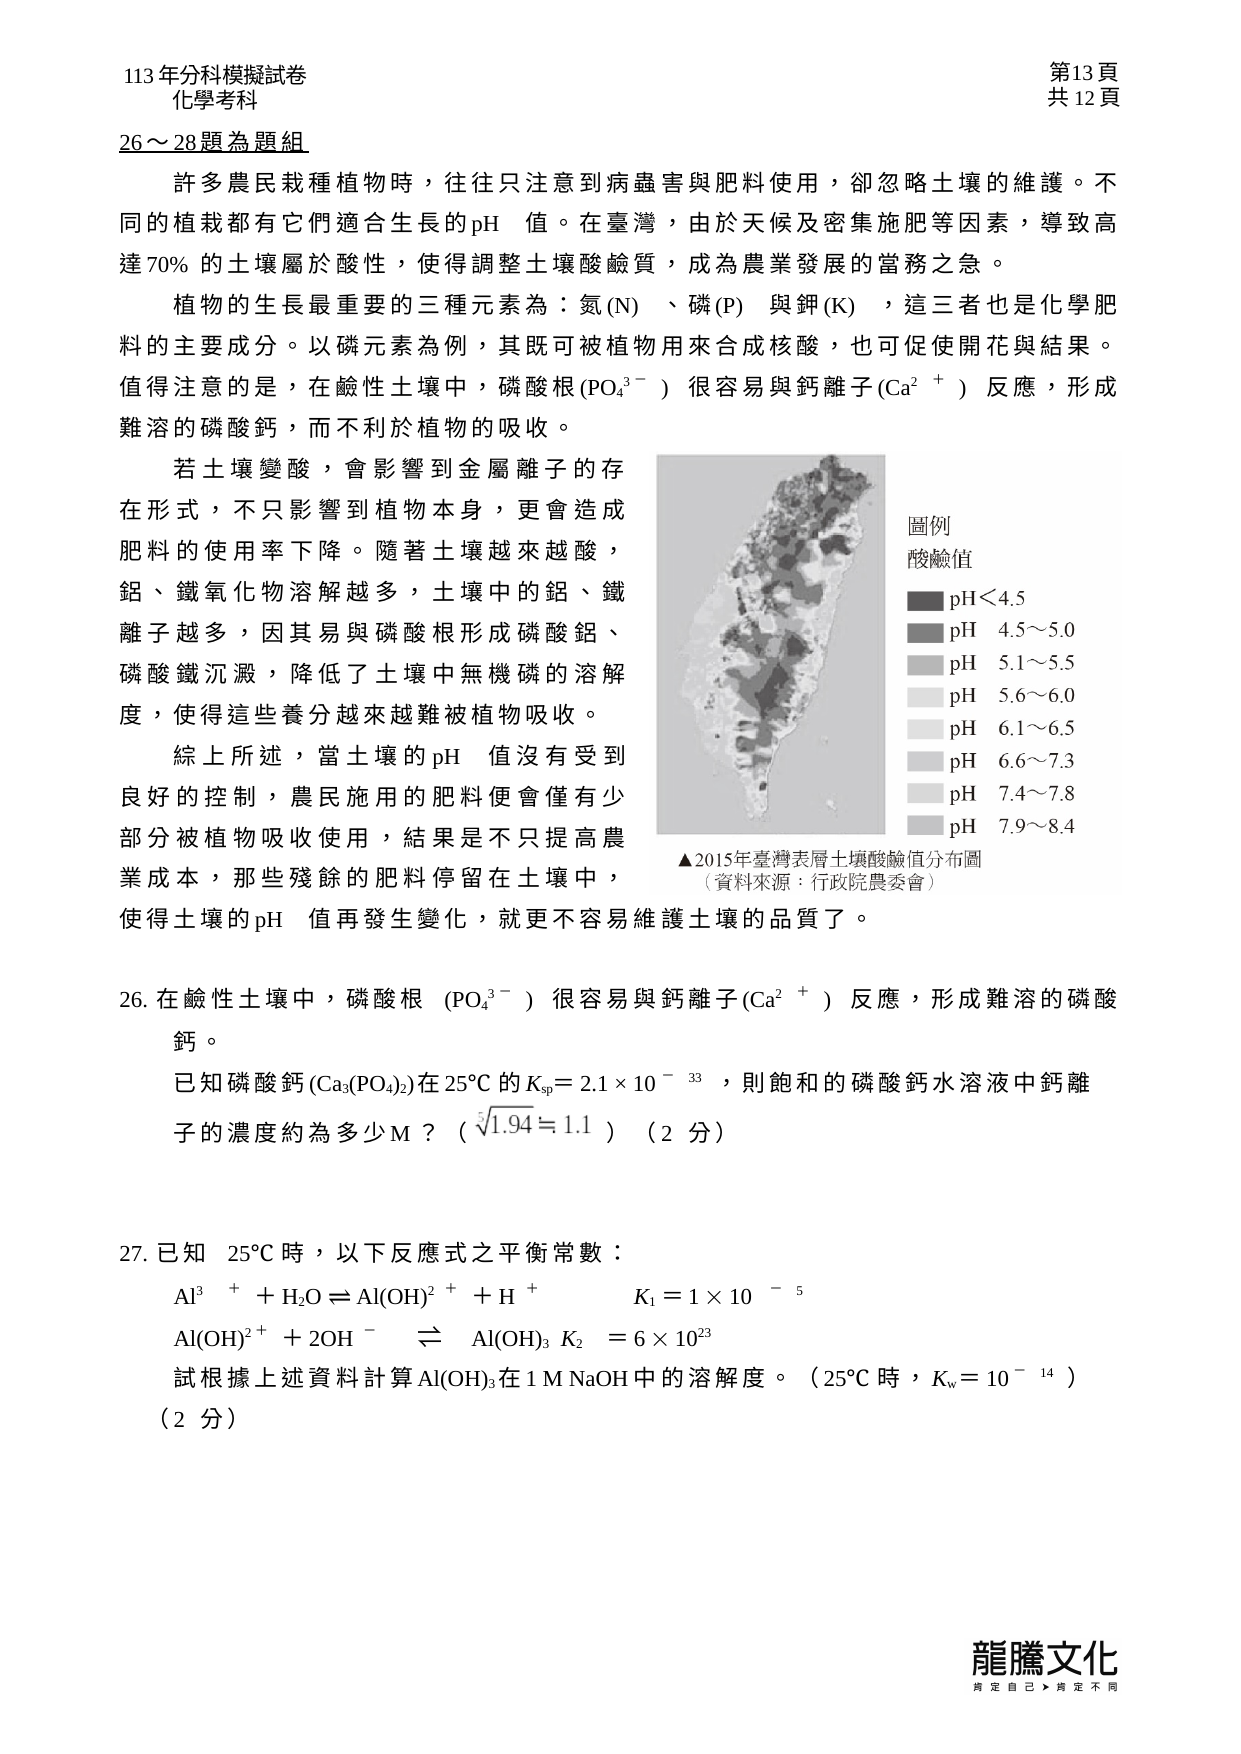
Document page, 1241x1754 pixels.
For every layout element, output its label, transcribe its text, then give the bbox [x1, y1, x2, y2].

text 27. 已知25℃時，以下反應式之平衡常數： [119, 1233, 1121, 1274]
text 綜上所述，當土壤的pH值沒有受到良好的控制，農民施用的肥料便會僅有少部分被植物吸收使用，結果是不只提高農業成本，那些殘餘的肥料停留在土壤中，使得土壤的pH值再發生變化，就更不容易維護土壤的品質了。 [119, 734, 1121, 938]
text 若土壤變酸，會影響到金屬離子的存在形式，不只影響到植物本身，更會造成肥料的使用率下降。隨著土壤越來越酸，鋁、鐵氧化物溶解越多，土壤中的鋁、鐵離子越多，因其易與磷酸根形成磷酸鋁、磷酸鐵沉澱，降低了土壤中無機磷的溶解度，使得這些養分越來越難被植物吸收。 [119, 447, 1121, 734]
text 試根據上述資料計算Al(OH)3在1 M NaOH中的溶解度。（25℃時，Kw＝10－14） [163, 1356, 1096, 1397]
text Al3＋＋H2O ⇌ Al(OH)2＋＋H＋ K1＝1 10－5 [163, 1274, 1096, 1315]
text 26～28題為題組 [119, 119, 1121, 161]
text 植物的生長最重要的三種元素為：氮(N)、磷(P)與鉀(K)，這三者也是化學肥料的主要成分。以磷元素為例，其既可被植物用來合成核酸，也可促使開花與結果。值得注意的是，在鹼性土壤中，磷酸根(PO43－)很容易與鈣離子(Ca2＋)反應，形成難溶的磷酸鈣，而不利於植物的吸收。 [119, 283, 1121, 447]
text 許多農民栽種植物時，往往只注意到病蟲害與肥料使用，卻忽略土壤的維護。不同的植栽都有它們適合生長的pH值。在臺灣，由於天候及密集施肥等因素，導致高達70%的土壤屬於酸性，使得調整土壤酸鹼質，成為農業發展的當務之急。 [119, 161, 1121, 283]
text （2分） [144, 1397, 1096, 1438]
text 已知磷酸鈣(Ca3(PO4)2)在25℃的Ksp＝2.1 × 10－33，則飽和的磷酸鈣水溶液中鈣離子的濃度約為多少M？（）（2分） [157, 1061, 1096, 1184]
text Al(OH)2＋＋2OH－ ⇌ Al(OH)3 K2＝6 1023 [163, 1315, 1096, 1356]
picture [963, 1638, 1123, 1695]
text 26. 在鹼性土壤中，磷酸根(PO43－)很容易與鈣離子(Ca2＋)反應，形成難溶的磷酸鈣。 [119, 979, 1121, 1061]
picture [648, 451, 1123, 895]
